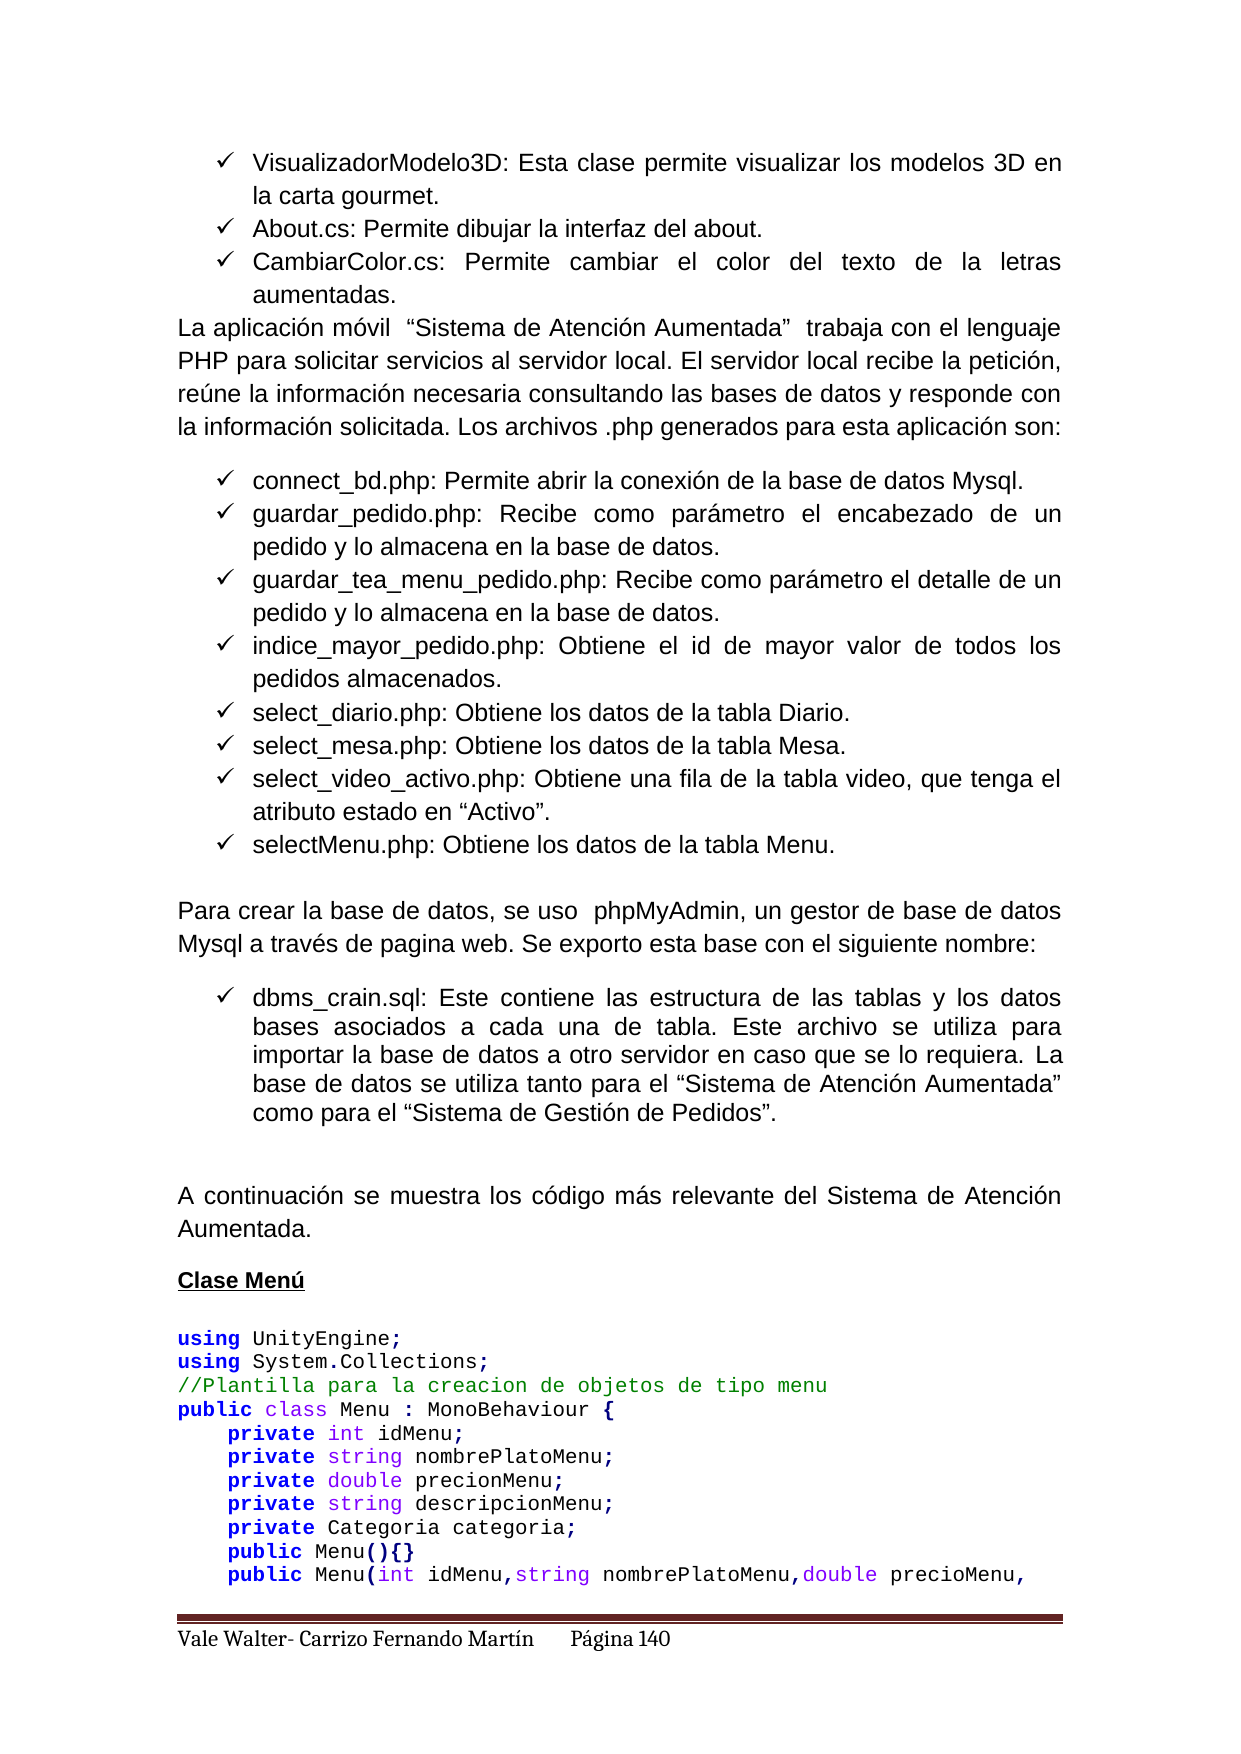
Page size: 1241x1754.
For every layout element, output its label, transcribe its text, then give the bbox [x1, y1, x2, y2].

list connect_bd.php: Permite abrir la conexión de la base de datos Mysql. [215, 466, 1063, 495]
text private string nombrePlatoMenu; [177, 1446, 1063, 1470]
text private string descripcionMenu; [177, 1493, 1063, 1517]
text using System.Collections; [177, 1352, 1063, 1375]
text public Menu(){} [177, 1541, 1063, 1564]
list dbms_crain.sql: Este contiene las estructura de las tablas y los datos bases asociados a cada una de tabla. Este archivo se utiliza para importar la base de datos a otro servidor en caso que se lo requiera. La base de datos se utiliza tanto para el “Sistema de Atención Aumentada” como para el “Sistema de Gestión de Pedidos”. [215, 983, 1063, 1127]
text private int idMenu; [177, 1422, 1063, 1446]
text La aplicación móvil “Sistema de Atención Aumentada” trabaja con el lenguaje PHP para solicitar servicios al servidor local. El servidor local recibe la petición, reúne la información necesaria consultando las bases de datos y responde con la información solicitada. Los archivos .php generados para esta aplicación son: [177, 313, 1063, 441]
list About.cs: Permite dibujar la interfaz del about. [215, 214, 1063, 243]
text private Categoria categoria; [177, 1517, 1063, 1541]
text //Plantilla para la creacion de objetos de tipo menu [177, 1375, 1063, 1399]
text public Menu(int idMenu,string nombrePlatoMenu,double precioMenu, [177, 1564, 1063, 1588]
list select_diario.php: Obtiene los datos de la tabla Diario. [215, 697, 1063, 726]
text using UnityEngine; [177, 1328, 1063, 1352]
list selectMenu.php: Obtiene los datos de la tabla Menu. [215, 830, 1063, 859]
list indice_mayor_pedido.php: Obtiene el id de mayor valor de todos los pedidos almacenados. [215, 631, 1063, 693]
text Para crear la base de datos, se uso phpMyAdmin, un gestor de base de datos Mysql a través de pagina web. Se exporto esta base con el siguiente nombre: [177, 896, 1063, 958]
list guardar_pedido.php: Recibe como parámetro el encabezado de un pedido y lo almacena en la base de datos. [215, 499, 1063, 561]
list guardar_tea_menu_pedido.php: Recibe como parámetro el detalle de un pedido y lo almacena en la base de datos. [215, 565, 1063, 627]
text Clase Menú [177, 1267, 1063, 1294]
text private double precionMenu; [177, 1470, 1063, 1493]
list CambiarColor.cs: Permite cambiar el color del texto de la letras aumentadas. [215, 247, 1063, 309]
list select_mesa.php: Obtiene los datos de la tabla Mesa. [215, 731, 1063, 759]
list select_video_activo.php: Obtiene una fila de la tabla video, que tenga el atributo estado en “Activo”. [215, 764, 1063, 826]
text A continuación se muestra los código más relevante del Sistema de Atención Aumentada. [177, 1181, 1063, 1242]
list VisualizadorModelo3D: Esta clase permite visualizar los modelos 3D en la carta gourmet. [215, 148, 1063, 209]
text public class Menu : MonoBehaviour { [177, 1399, 1063, 1422]
